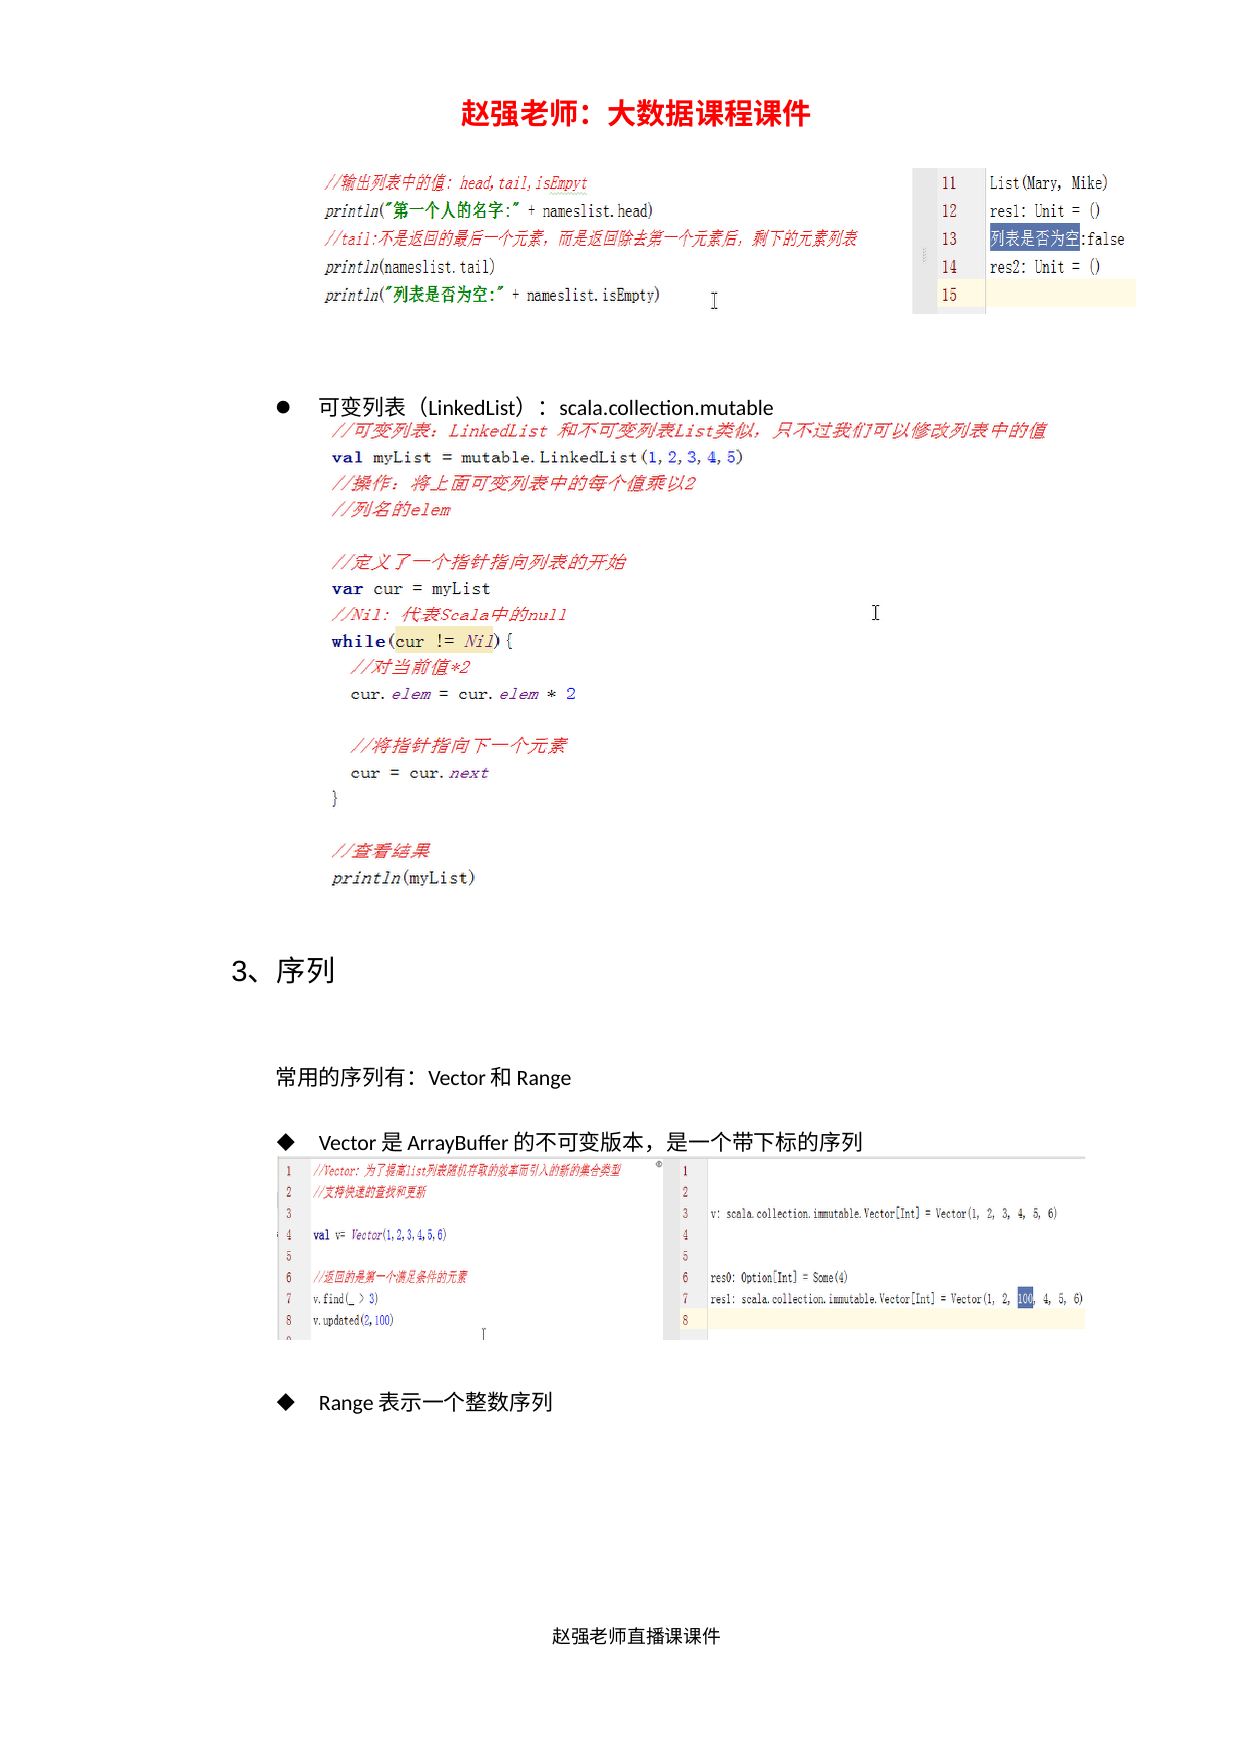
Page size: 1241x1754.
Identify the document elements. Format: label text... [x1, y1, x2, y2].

picture [331, 422, 1086, 894]
list 常用的序列有：Vector和Range [231, 1059, 1085, 1092]
picture [277, 1156, 1086, 1340]
subtitle 3、序列 [187, 937, 1085, 1002]
list Range表示一个整数序列 [275, 1384, 1085, 1417]
picture [318, 162, 1142, 319]
list Vector是ArrayBuffer的不可变版本，是一个带下标的序列 [275, 1124, 1085, 1157]
list 可变列表（LinkedList）：scala.collection.mutable [275, 389, 1085, 422]
